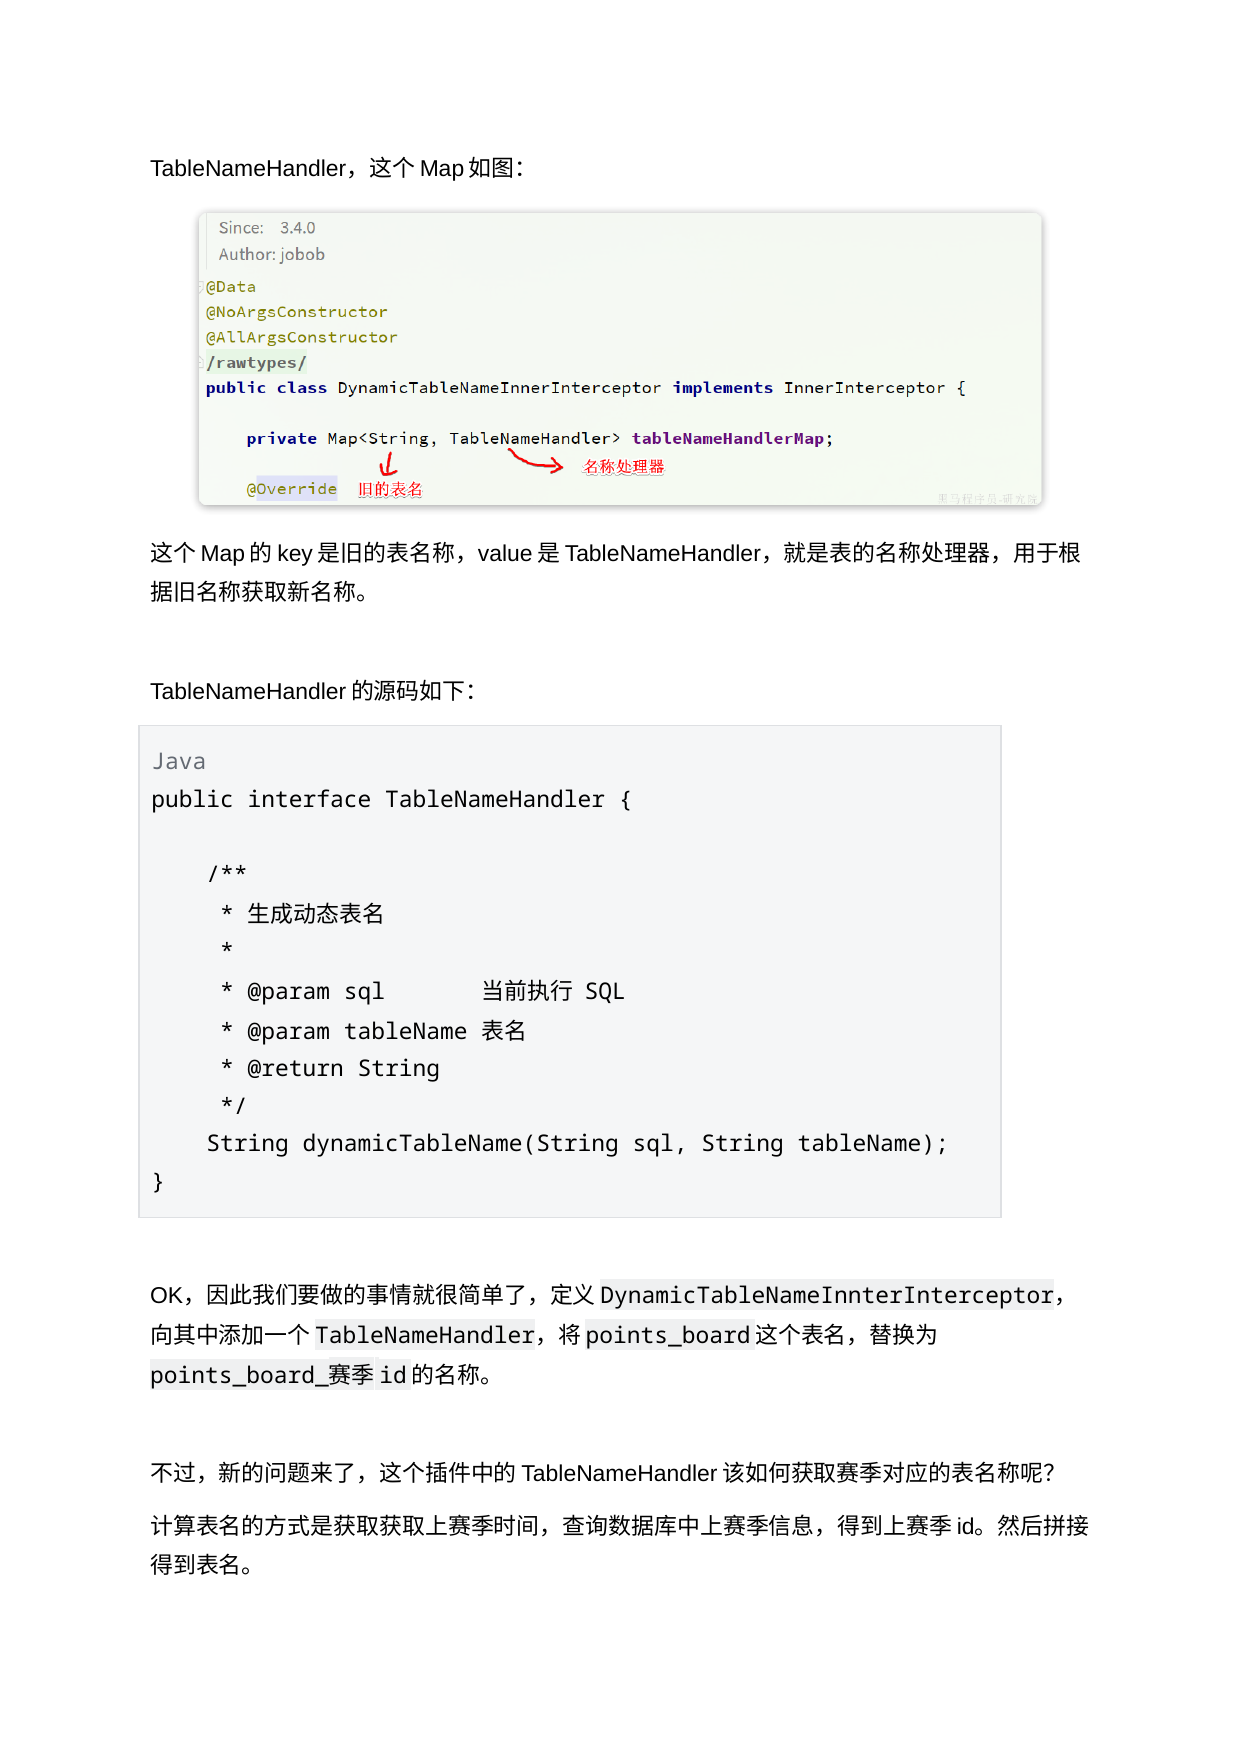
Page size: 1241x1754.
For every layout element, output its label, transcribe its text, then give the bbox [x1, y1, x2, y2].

text TableNameHandler的源码如下： [150, 672, 1090, 706]
text OK，因此我们要做的事情就很简单了，定义DynamicTableNameInnterInterceptor，向其中添加一个TableNameHandler，将points_board这个表名，替换为points_board_赛季id的名称。 [150, 1277, 1090, 1390]
text 这个Map的key是旧的表名称，value是TableNameHandler，就是表的名称处理器，用于根据旧名称获取新名称。 [150, 534, 1090, 607]
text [150, 150, 1090, 183]
picture [188, 202, 1052, 517]
text 不过，新的问题来了，这个插件中的TableNameHandler该如何获取赛季对应的表名称呢？ [150, 1455, 1090, 1488]
text 计算表名的方式是获取获取上赛季时间，查询数据库中上赛季信息，得到上赛季id。然后拼接得到表名。 [150, 1508, 1090, 1581]
table_header Java public interface TableNameHandler { /** * 生成动态表名 * * @param sql 当前执行 SQL * @param tableName 表名 * @return String */ String dynamicTableName(String sql, String tableName); } [140, 726, 1000, 1217]
